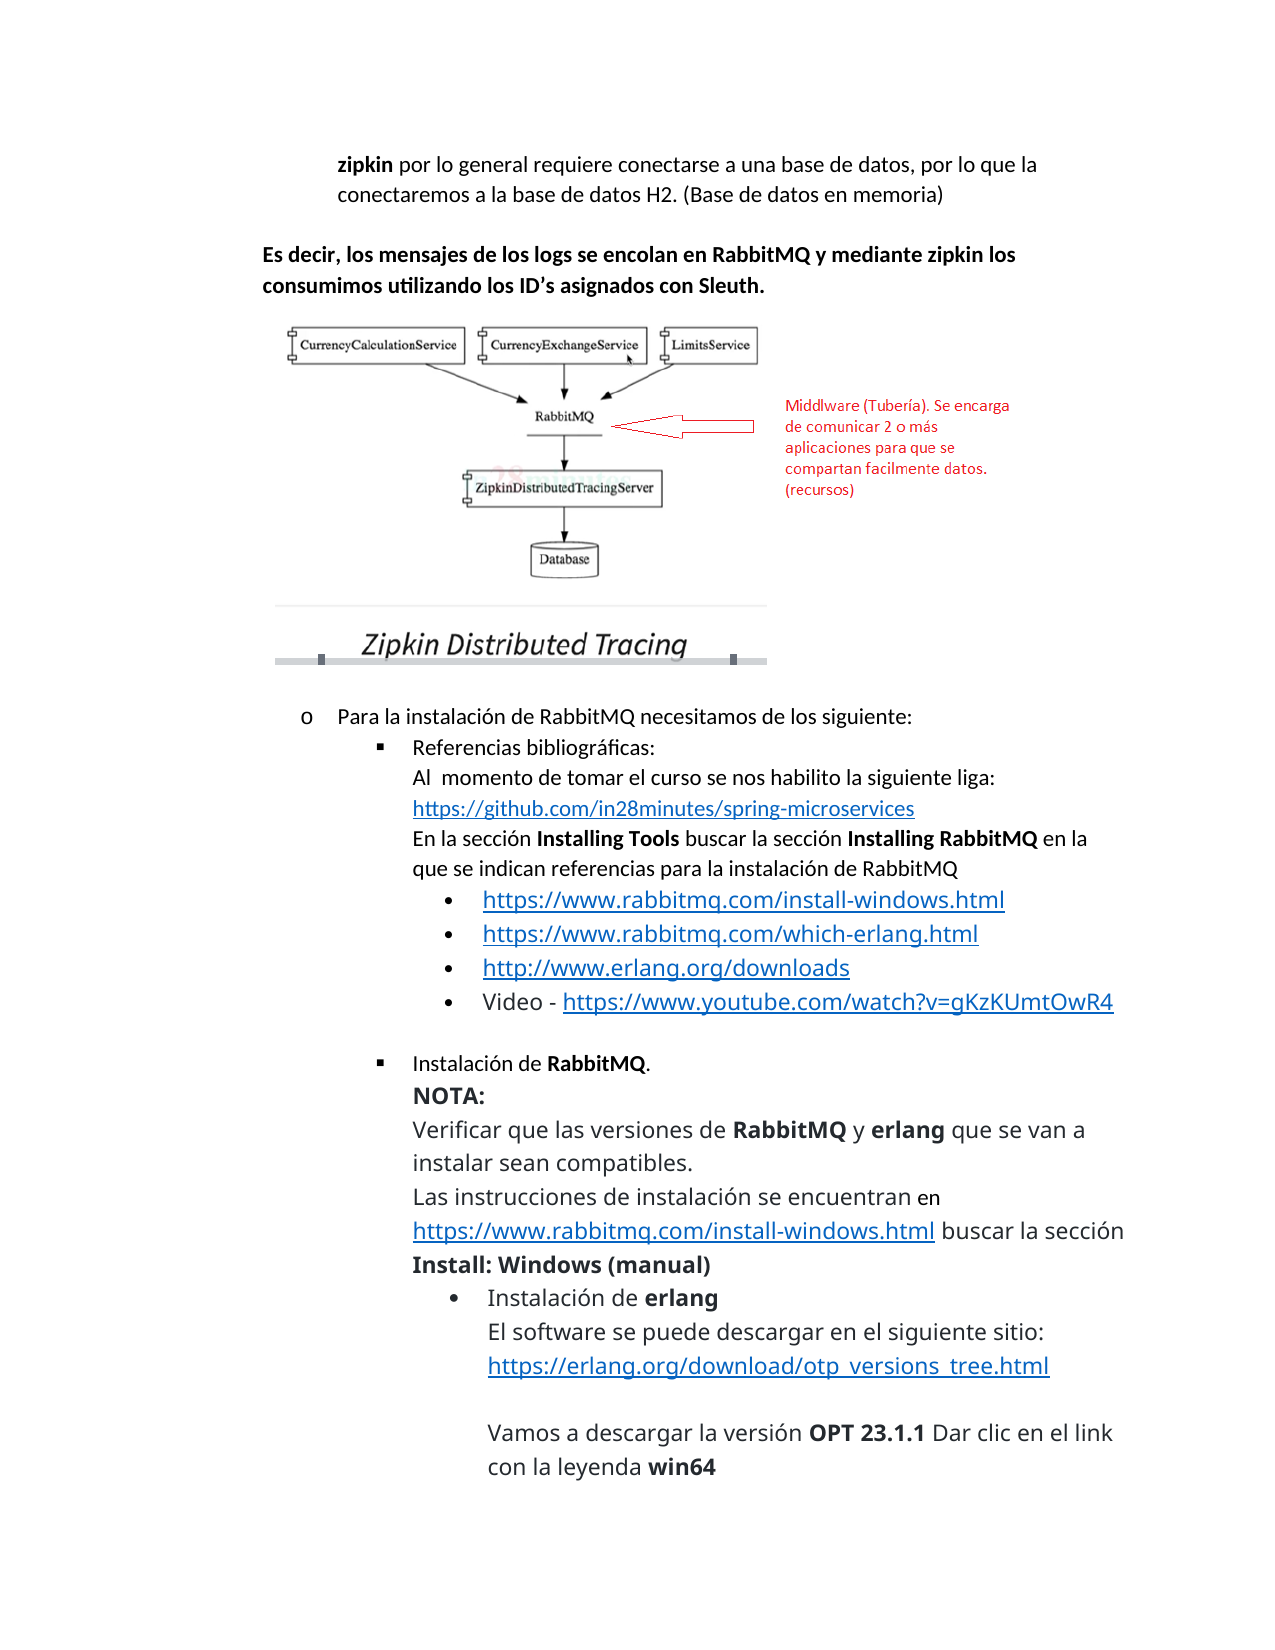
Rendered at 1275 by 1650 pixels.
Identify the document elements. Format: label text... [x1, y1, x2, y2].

list Vamos a descargar la versión OPT 23.1.1 Dar clic en el link con la leyenda win64 [487, 1417, 1125, 1482]
picture [262, 301, 1014, 670]
list Verificar que las versiones de RabbitMQ y erlang que se van a instalar sean compatibles. [412, 1113, 1125, 1178]
list Para la instalación de RabbitMQ necesitamos de los siguiente: [300, 702, 1125, 731]
list Instalación de RabbitMQ. [375, 1049, 1125, 1078]
list Referencias bibliográficas: [375, 733, 1125, 761]
list Es decir, los mensajes de los logs se encolan en RabbitMQ y mediante zipkin los consumimos utilizando los ID’s asignados con Sleuth. [262, 241, 1125, 299]
list El software se puede descargar en el siguiente sitio: https://erlang.org/download/otp_versions_tree.html [487, 1316, 1125, 1381]
list En la sección Installing Tools buscar la sección Installing RabbitMQ en la que se indican referencias para la instalación de RabbitMQ [412, 824, 1125, 882]
list NOTA: [412, 1080, 1125, 1111]
list https://www.rabbitmq.com/which-erlang.html [445, 918, 1125, 949]
list https://www.rabbitmq.com/install-windows.html [445, 884, 1125, 916]
list Las instrucciones de instalación se encuentran en https://www.rabbitmq.com/install-windows.html buscar la sección Install: Windows (manual) [412, 1181, 1125, 1280]
list zipkin por lo general requiere conectarse a una base de datos, por lo que la conectaremos a la base de datos H2. (Base de datos en memoria) [337, 150, 1125, 208]
list Instalación de erlang [450, 1282, 1125, 1313]
list http://www.erlang.org/downloads [445, 952, 1125, 983]
list Al momento de tomar el curso se nos habilito la siguiente liga: https://github.com/in28minutes/spring-microservices [412, 763, 1125, 822]
list Video - https://www.youtube.com/watch?v=gKzKUmtOwR4 [445, 986, 1125, 1017]
